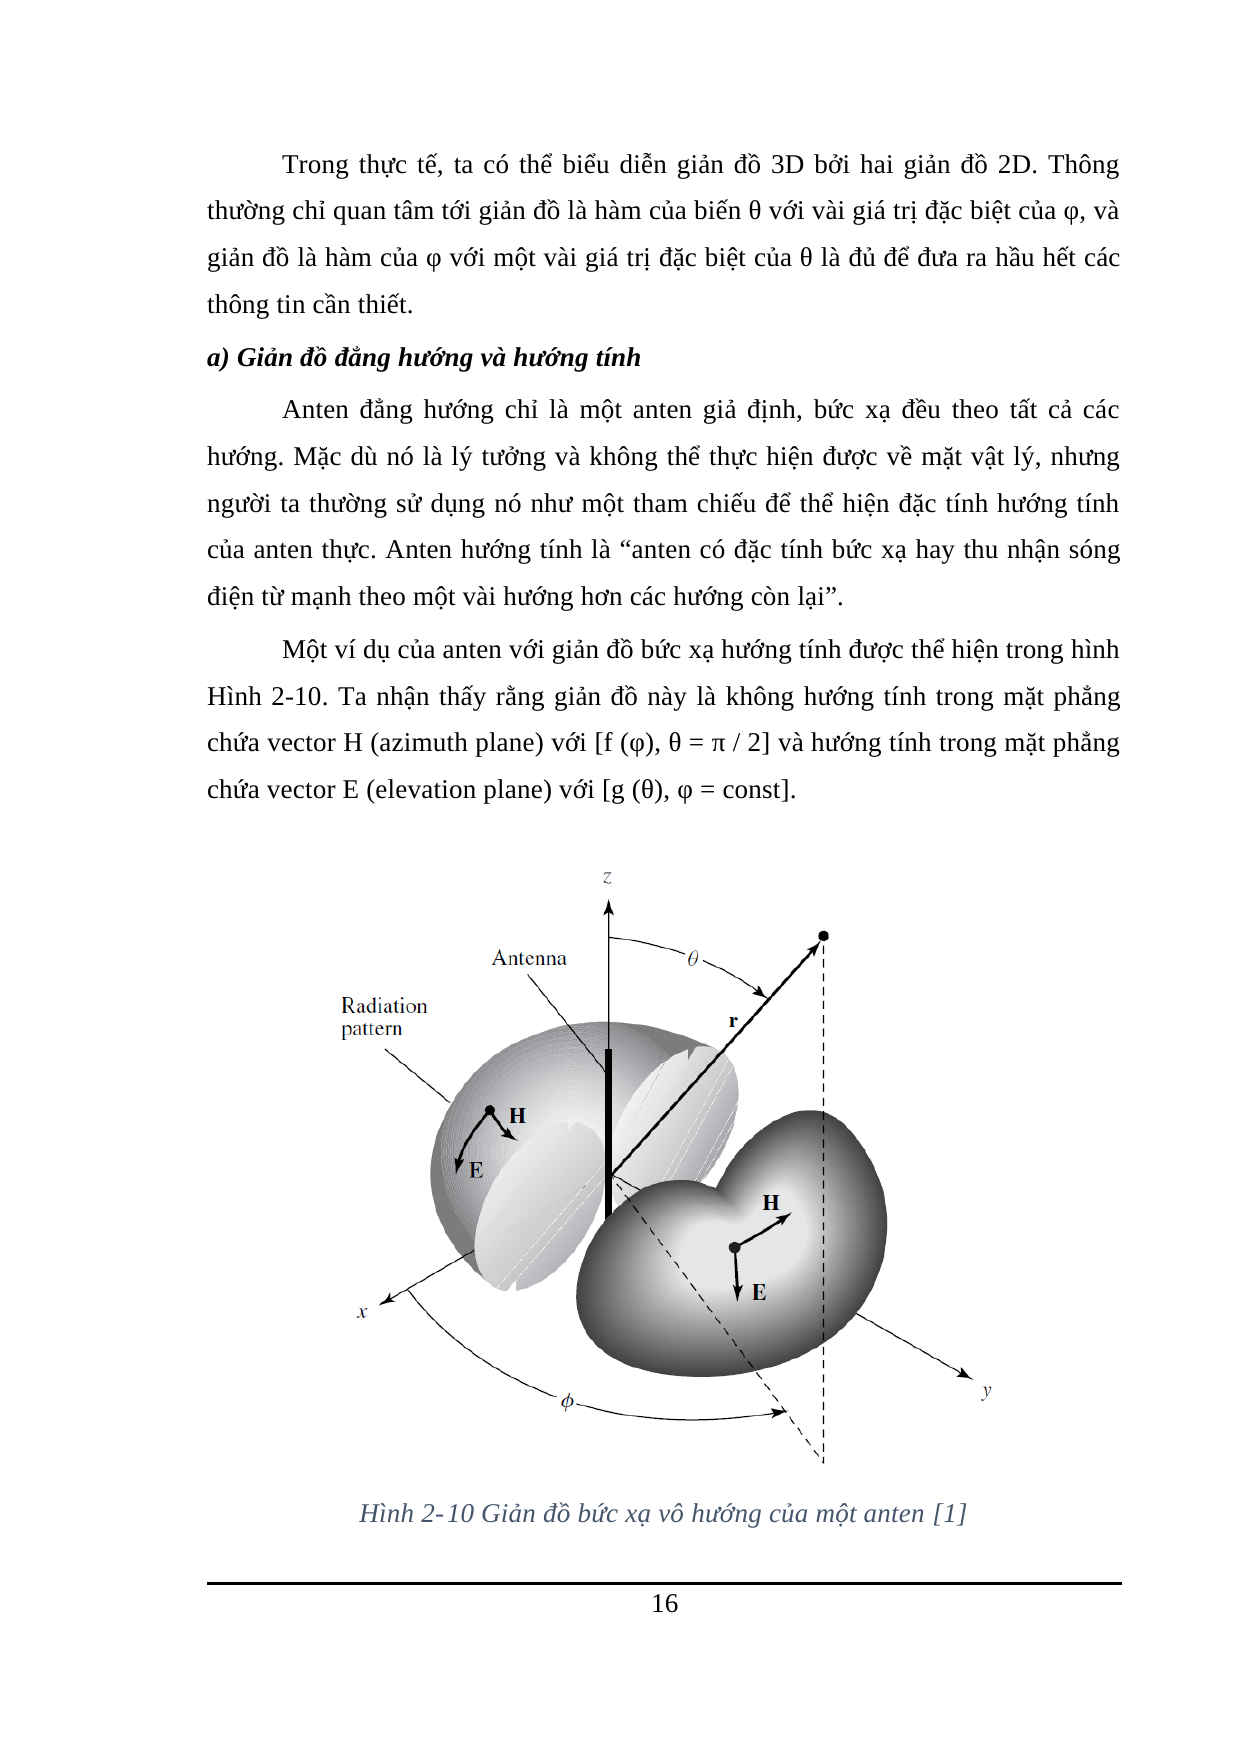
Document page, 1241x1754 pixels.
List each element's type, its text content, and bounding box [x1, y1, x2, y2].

picture [314, 826, 1015, 1482]
text Trong thực tế, ta có thể biểu diễn giản đồ 3D bởi hai giản đồ 2D. Thông thường chỉ quan tâm tới giản đồ là hàm của biến θ với vài giá trị đặc biệt của φ, và giản đồ là hàm của φ với một vài giá trị đặc biệt của θ là đủ để đưa ra hầu hết các thông tin cần thiết. [207, 148, 1122, 319]
text Anten đẳng hướng chỉ là một anten giả định, bức xạ đều theo tất cả các hướng. Mặc dù nó là lý tưởng và không thể thực hiện được về mặt vật lý, nhưng người ta thường sử dụng nó như một tham chiếu để thể hiện đặc tính hướng tính của anten thực. Anten hướng tính là “anten có đặc tính bức xạ hay thu nhận sóng điện từ mạnh theo một vài hướng hơn các hướng còn lại”. [207, 393, 1122, 611]
text a) Giản đồ đẳng hướng và hướng tính [207, 341, 1122, 372]
text Hình 2-8 Giản đồ bức xạ vô hướng của một anten [207, 1497, 1122, 1528]
